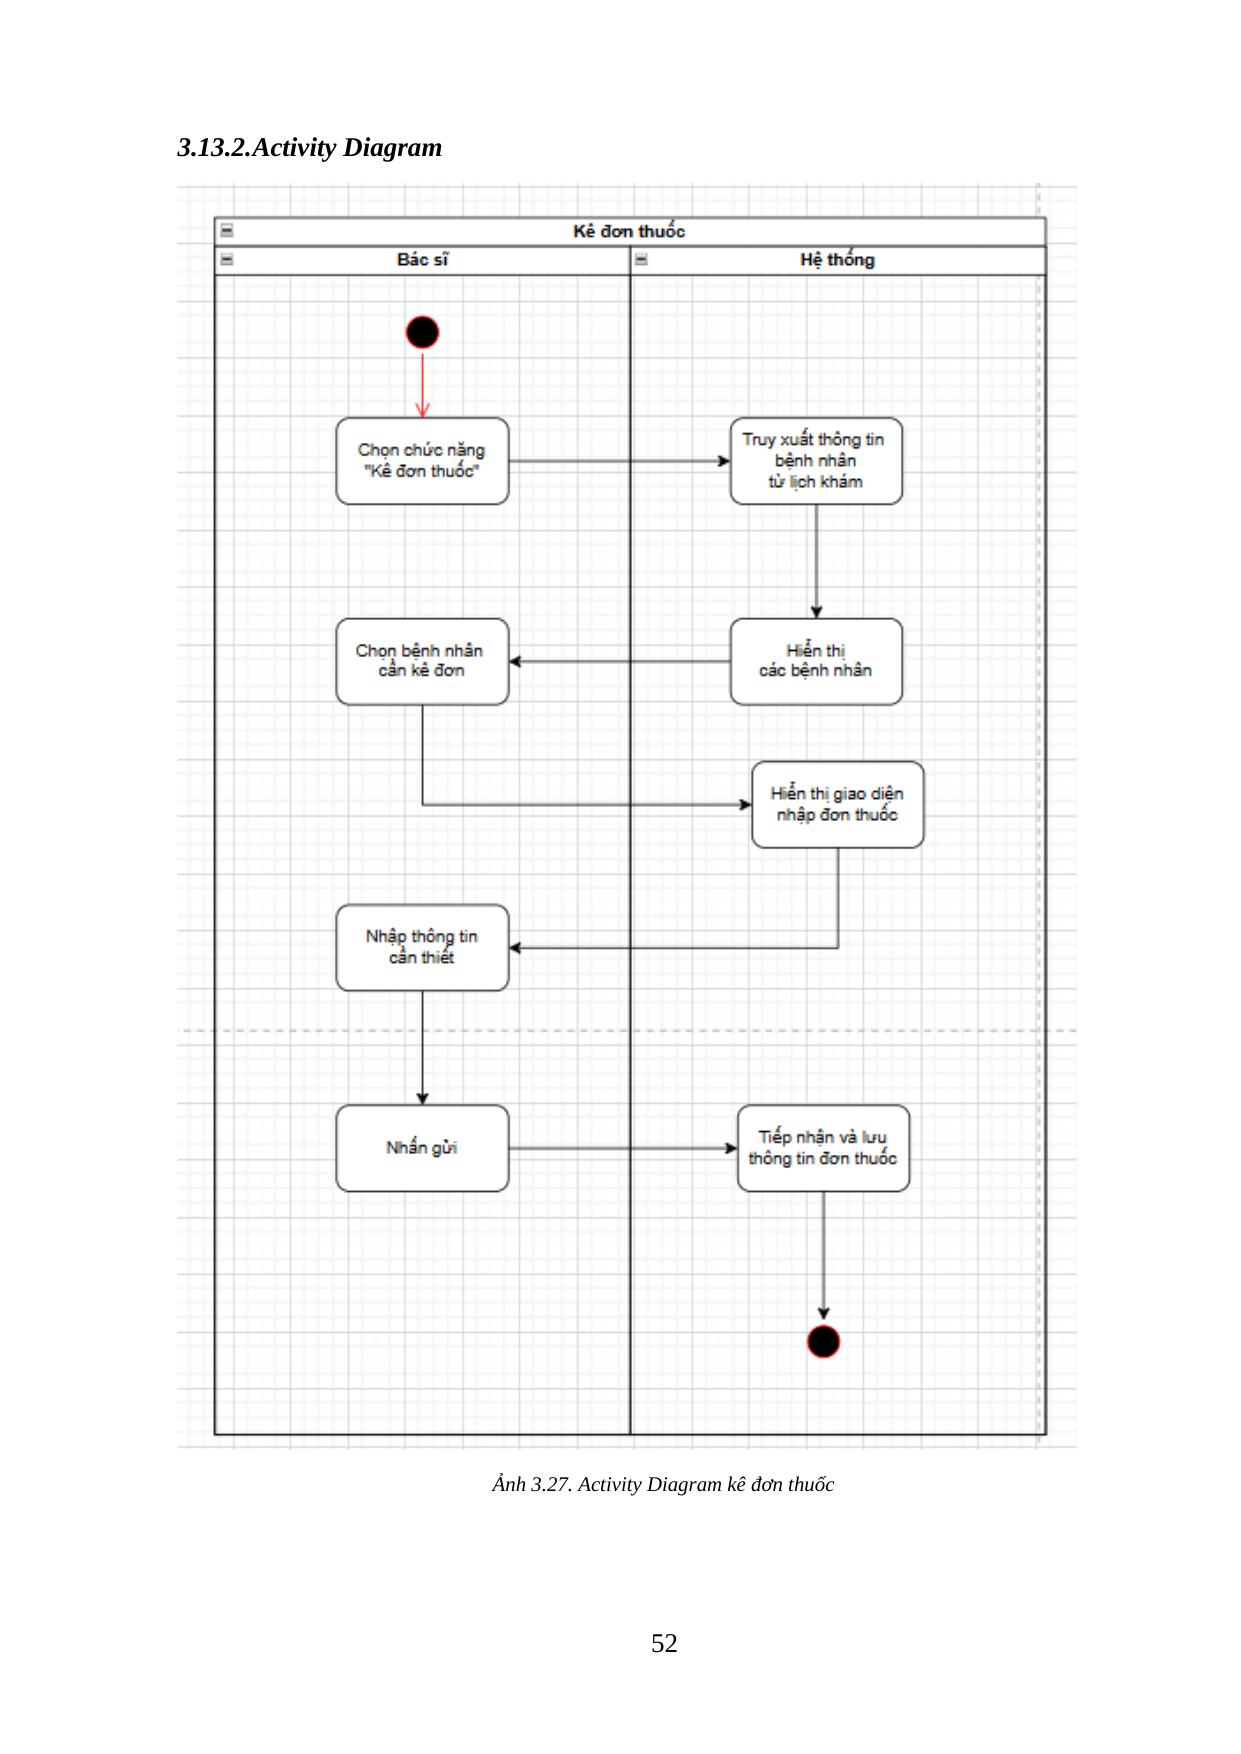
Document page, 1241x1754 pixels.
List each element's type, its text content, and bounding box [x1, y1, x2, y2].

subtitle Activity Diagram [177, 131, 1152, 162]
picture [177, 183, 1078, 1450]
